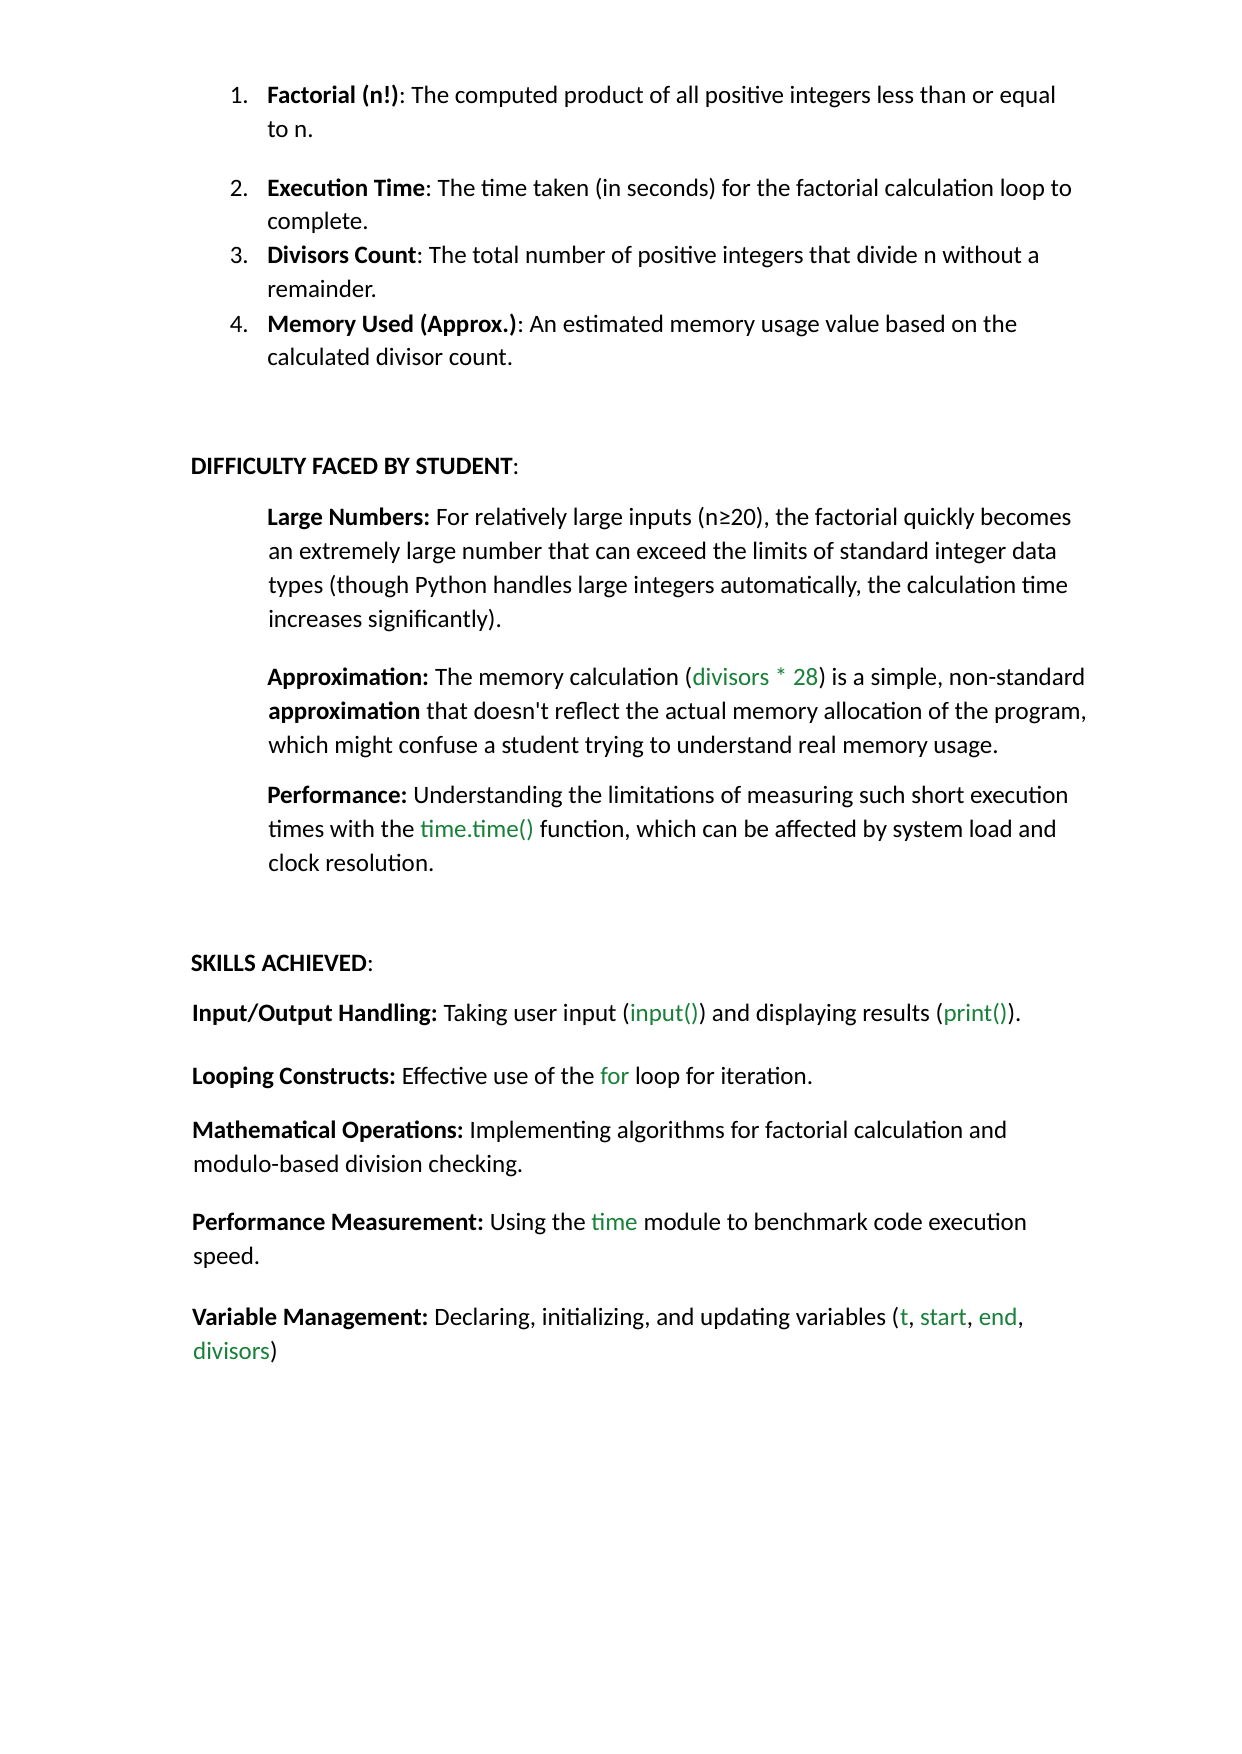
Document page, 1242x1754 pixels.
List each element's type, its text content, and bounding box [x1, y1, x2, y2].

list Execution Time: The time taken (in seconds) for the factorial calculation loop to complete. [229, 172, 1077, 236]
text Performance: Understanding the limitations of measuring such short execution times with the time.time() function, which can be affected by system load and clock resolution. [267, 779, 1077, 878]
text Performance Measurement: Using the time module to benchmark code execution speed. [192, 1206, 1077, 1271]
text Large Numbers: For relatively large inputs (n≥20), the factorial quickly becomes an extremely large number that can exceed the limits of standard integer data types (though Python handles large integers automatically, the calculation time increases significantly). [267, 501, 1077, 633]
list Factorial (n!): The computed product of all positive integers less than or equal to n. [229, 79, 1077, 144]
text DIFFICULTY FACED BY STUDENT: [191, 450, 1101, 481]
list Memory Used (Approx.): An estimated memory usage value based on the calculated divisor count. [229, 308, 1077, 372]
text Mathematical Operations: Implementing algorithms for factorial calculation and modulo-based division checking. [192, 1114, 1077, 1178]
list Divisors Count: The total number of positive integers that divide n without a remainder. [229, 240, 1077, 304]
text SKILLS ACHIEVED: [191, 947, 1101, 978]
text Approximation: The memory calculation (divisors * 28) is a simple, non-standard approximation that doesn't reflect the actual memory allocation of the program, which might confuse a student trying to understand real memory usage. [267, 661, 1153, 759]
text Variable Management: Declaring, initializing, and updating variables (t, start, end, divisors) [192, 1301, 1077, 1365]
text Looping Constructs: Effective use of the for loop for iteration. [192, 1061, 1077, 1091]
text Input/Output Handling: Taking user input (input()) and displaying results (print()). [192, 998, 1077, 1028]
